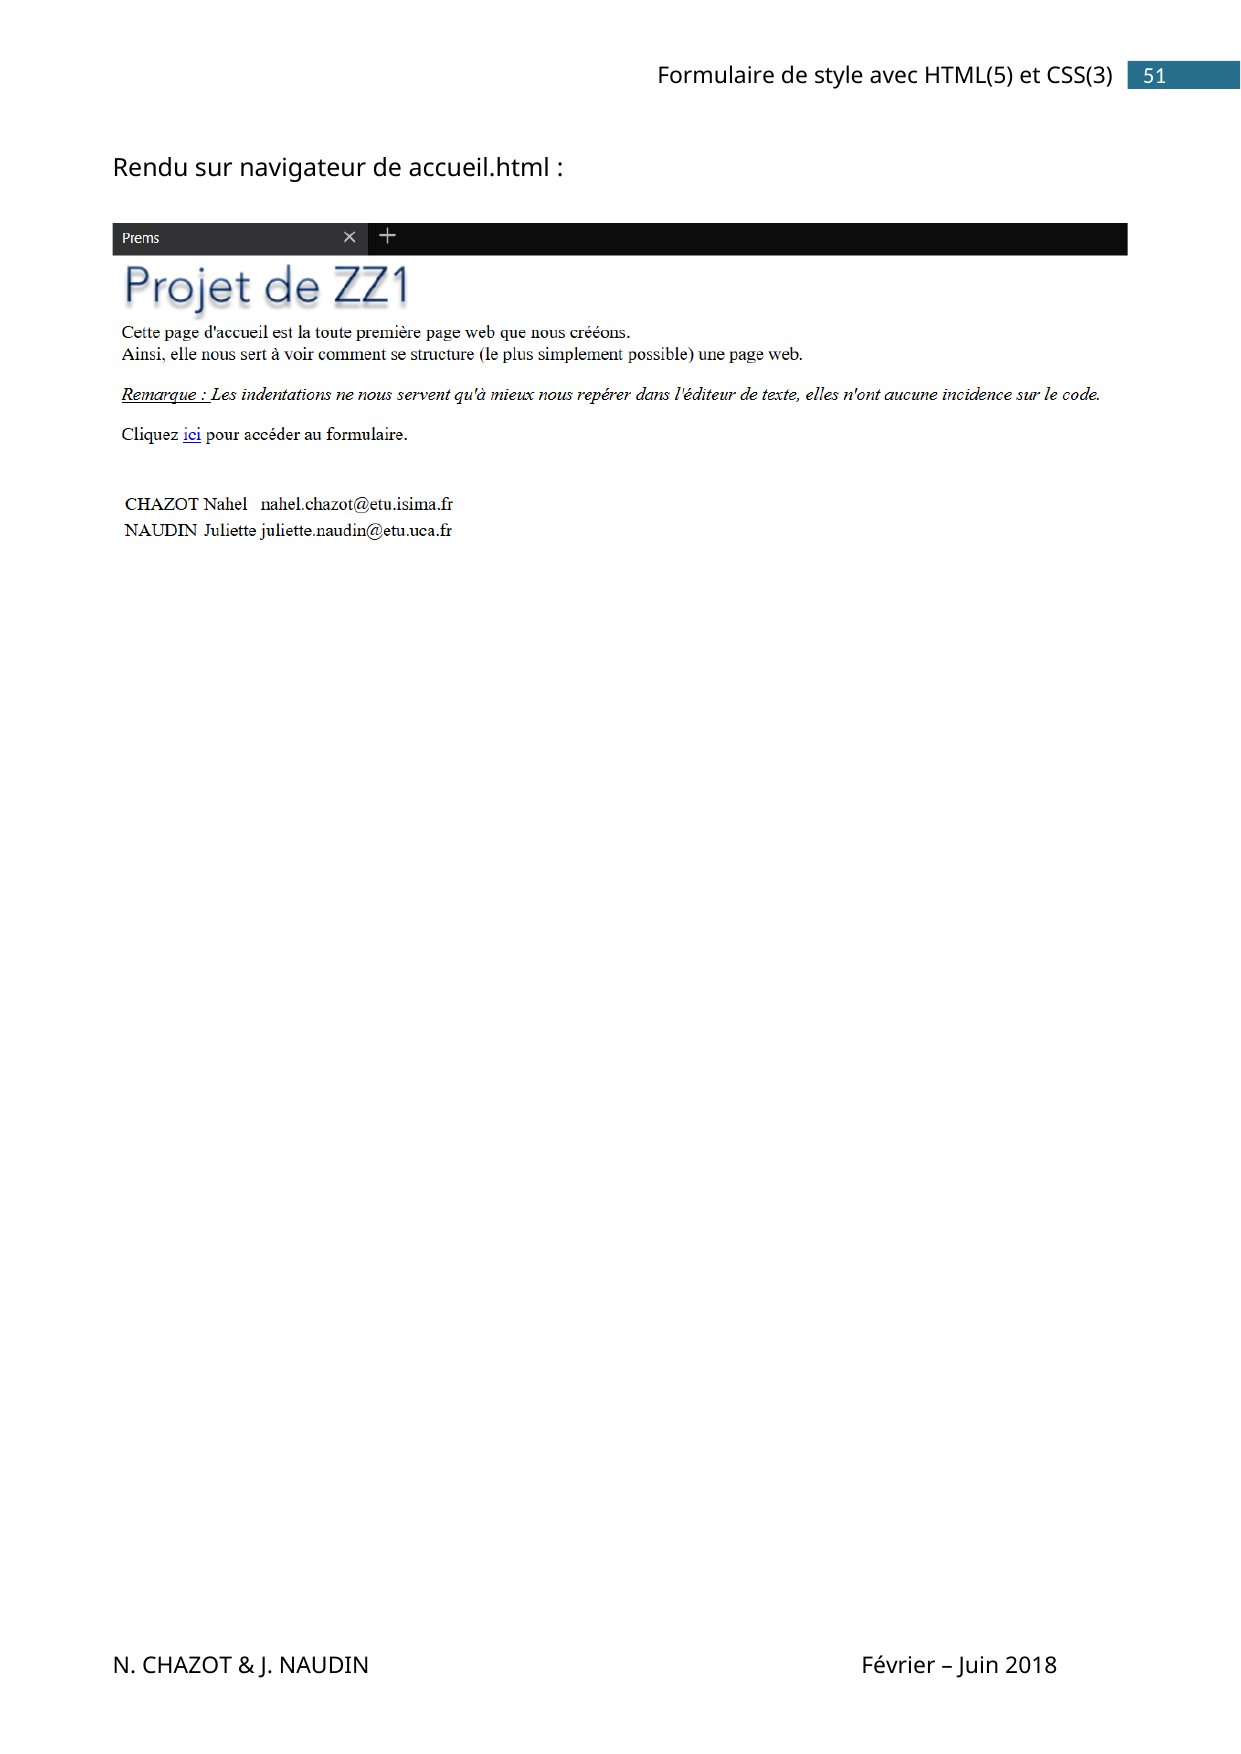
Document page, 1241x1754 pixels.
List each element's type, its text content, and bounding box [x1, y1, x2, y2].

text Rendu sur navigateur de accueil.html : [112, 150, 1128, 184]
picture [112, 223, 1128, 716]
